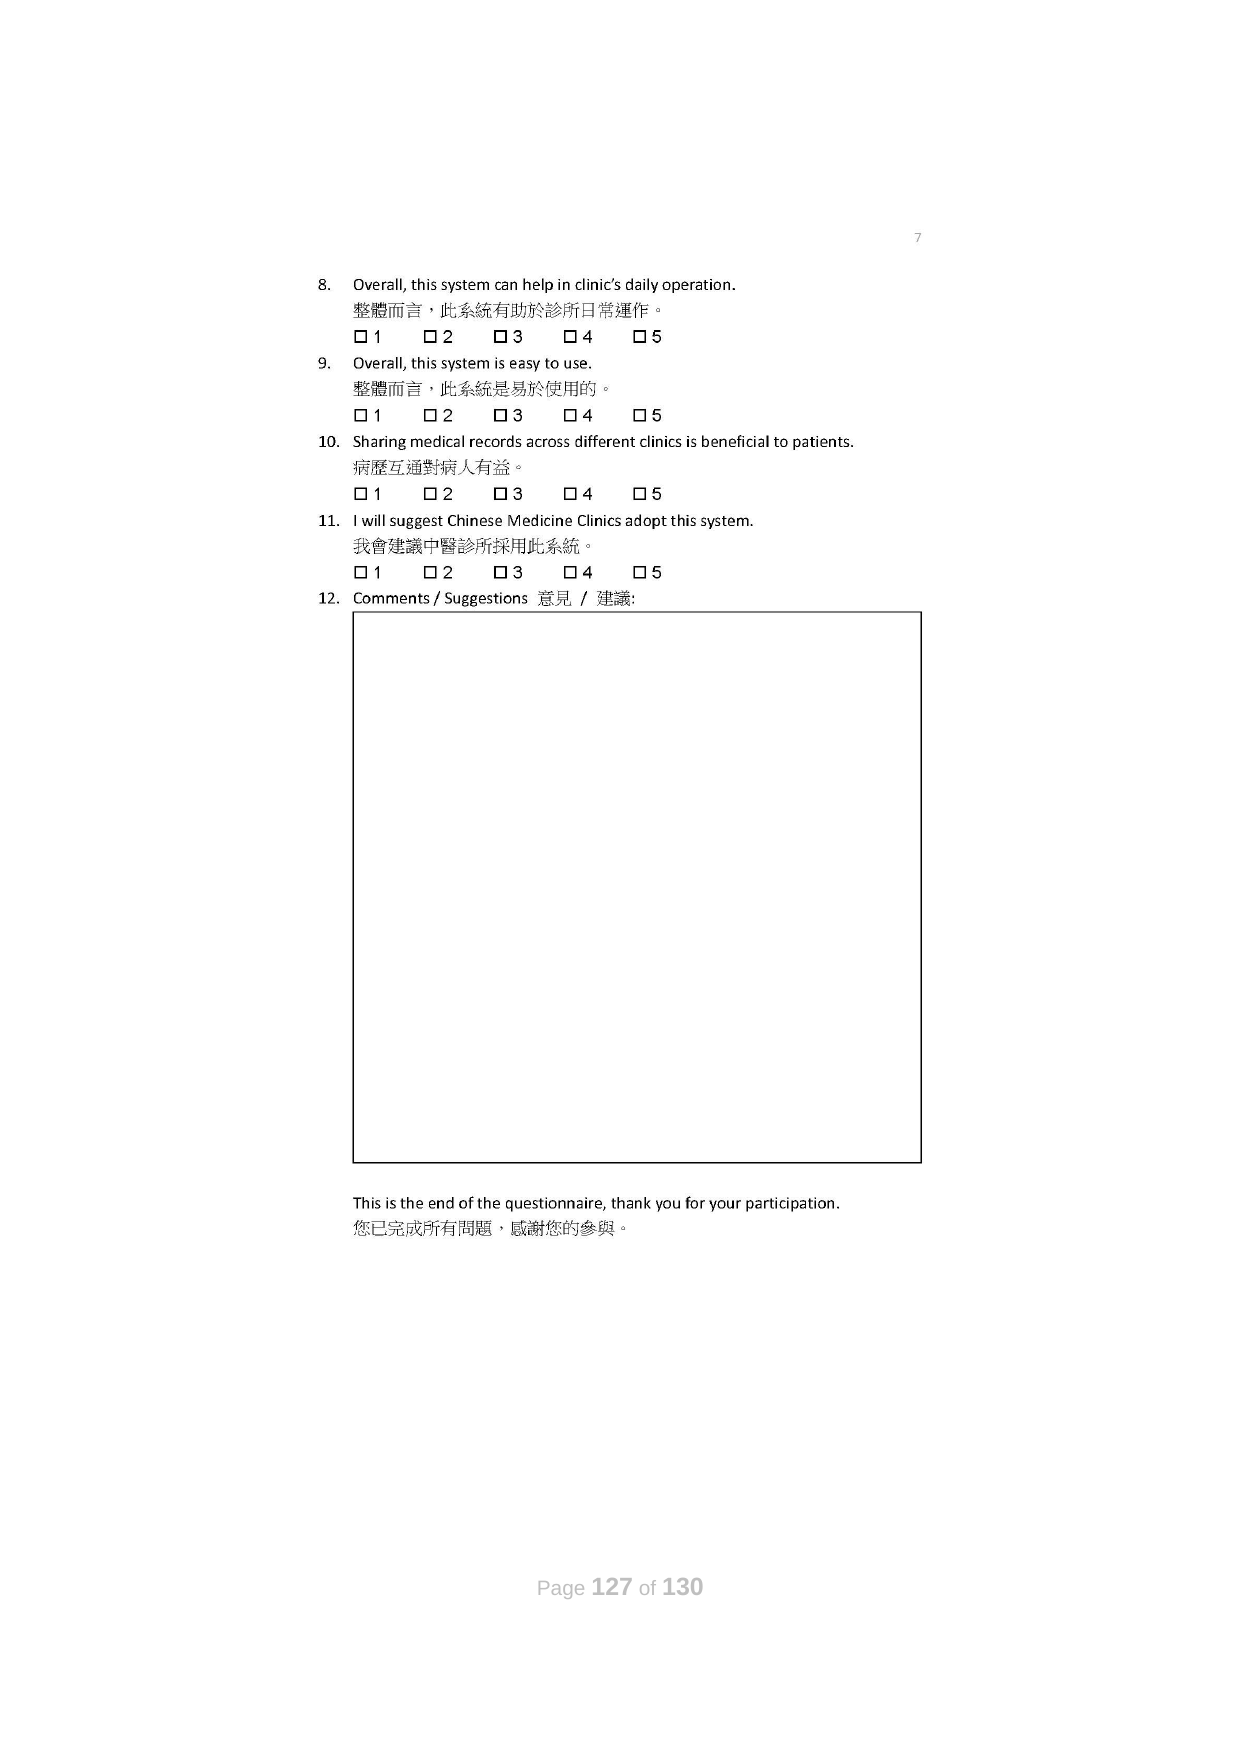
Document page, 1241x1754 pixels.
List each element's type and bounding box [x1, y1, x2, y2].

picture [187, 167, 1052, 1391]
